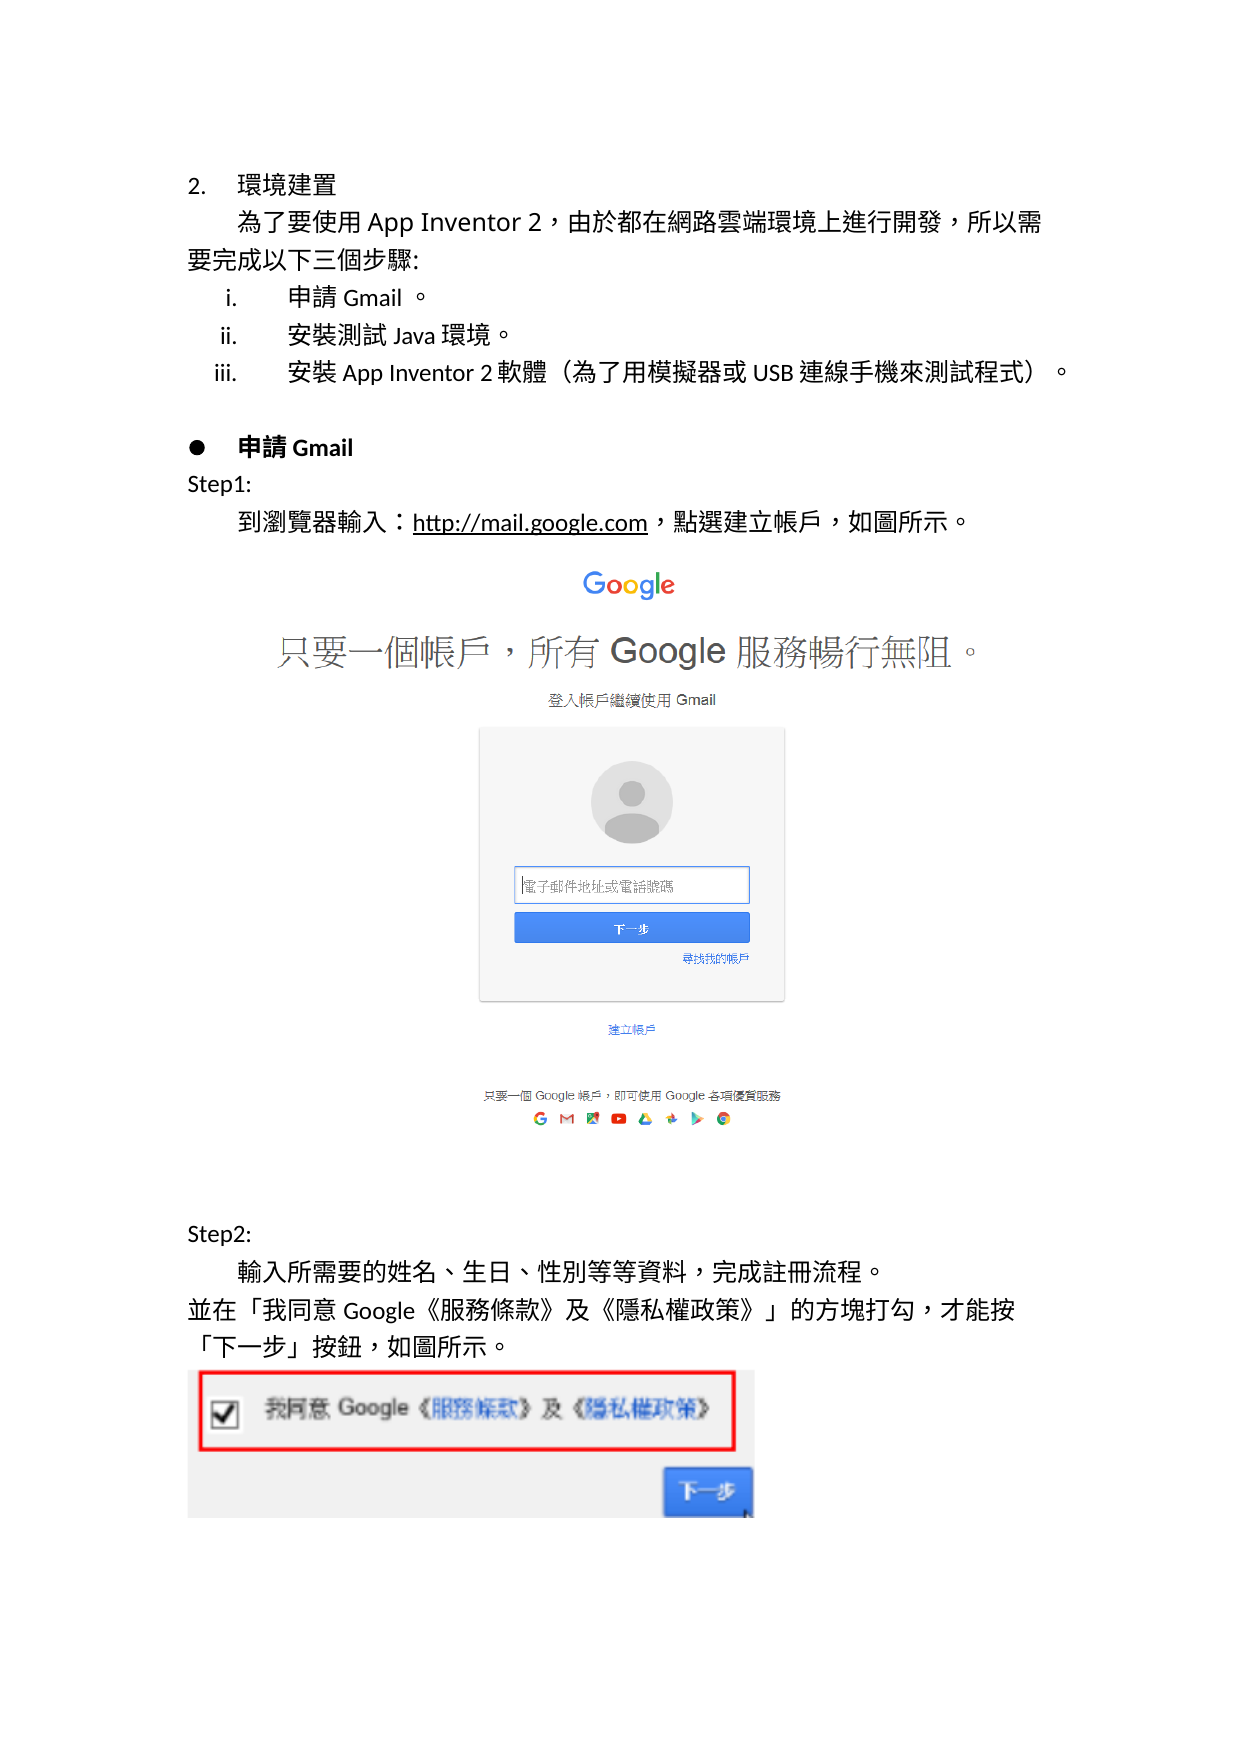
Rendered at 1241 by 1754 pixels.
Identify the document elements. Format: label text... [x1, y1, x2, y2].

list 安裝App Inventor 2軟體（為了用模擬器或USB連線手機來測試程式）。 [237, 352, 1053, 389]
text Step2: [187, 1214, 1053, 1252]
text Step1: [187, 464, 1053, 502]
list 申請 Gmail 。 [237, 277, 1053, 314]
picture [187, 1364, 755, 1518]
text 到瀏覽器輸入：http://mail.google.com，點選建立帳戶，如圖所示。 [187, 502, 1053, 539]
text 為了要使用App Inventor 2，由於都在網路雲端環境上進行開發，所以需要完成以下三個步驟: [187, 202, 1053, 277]
text 並在「我同意 Google《服務條款》及《隱私權政策》」的方塊打勾，才能按「下一步」按鈕，如圖所示。 [187, 1289, 1053, 1364]
list 安裝測試 Java 環境。 [237, 314, 1053, 352]
picture [187, 539, 1053, 1154]
text 輸入所需要的姓名、生日、性別等等資料，完成註冊流程。 [187, 1252, 1053, 1289]
list 申請Gmail [187, 427, 1053, 464]
list 環境建置 [187, 164, 1053, 202]
